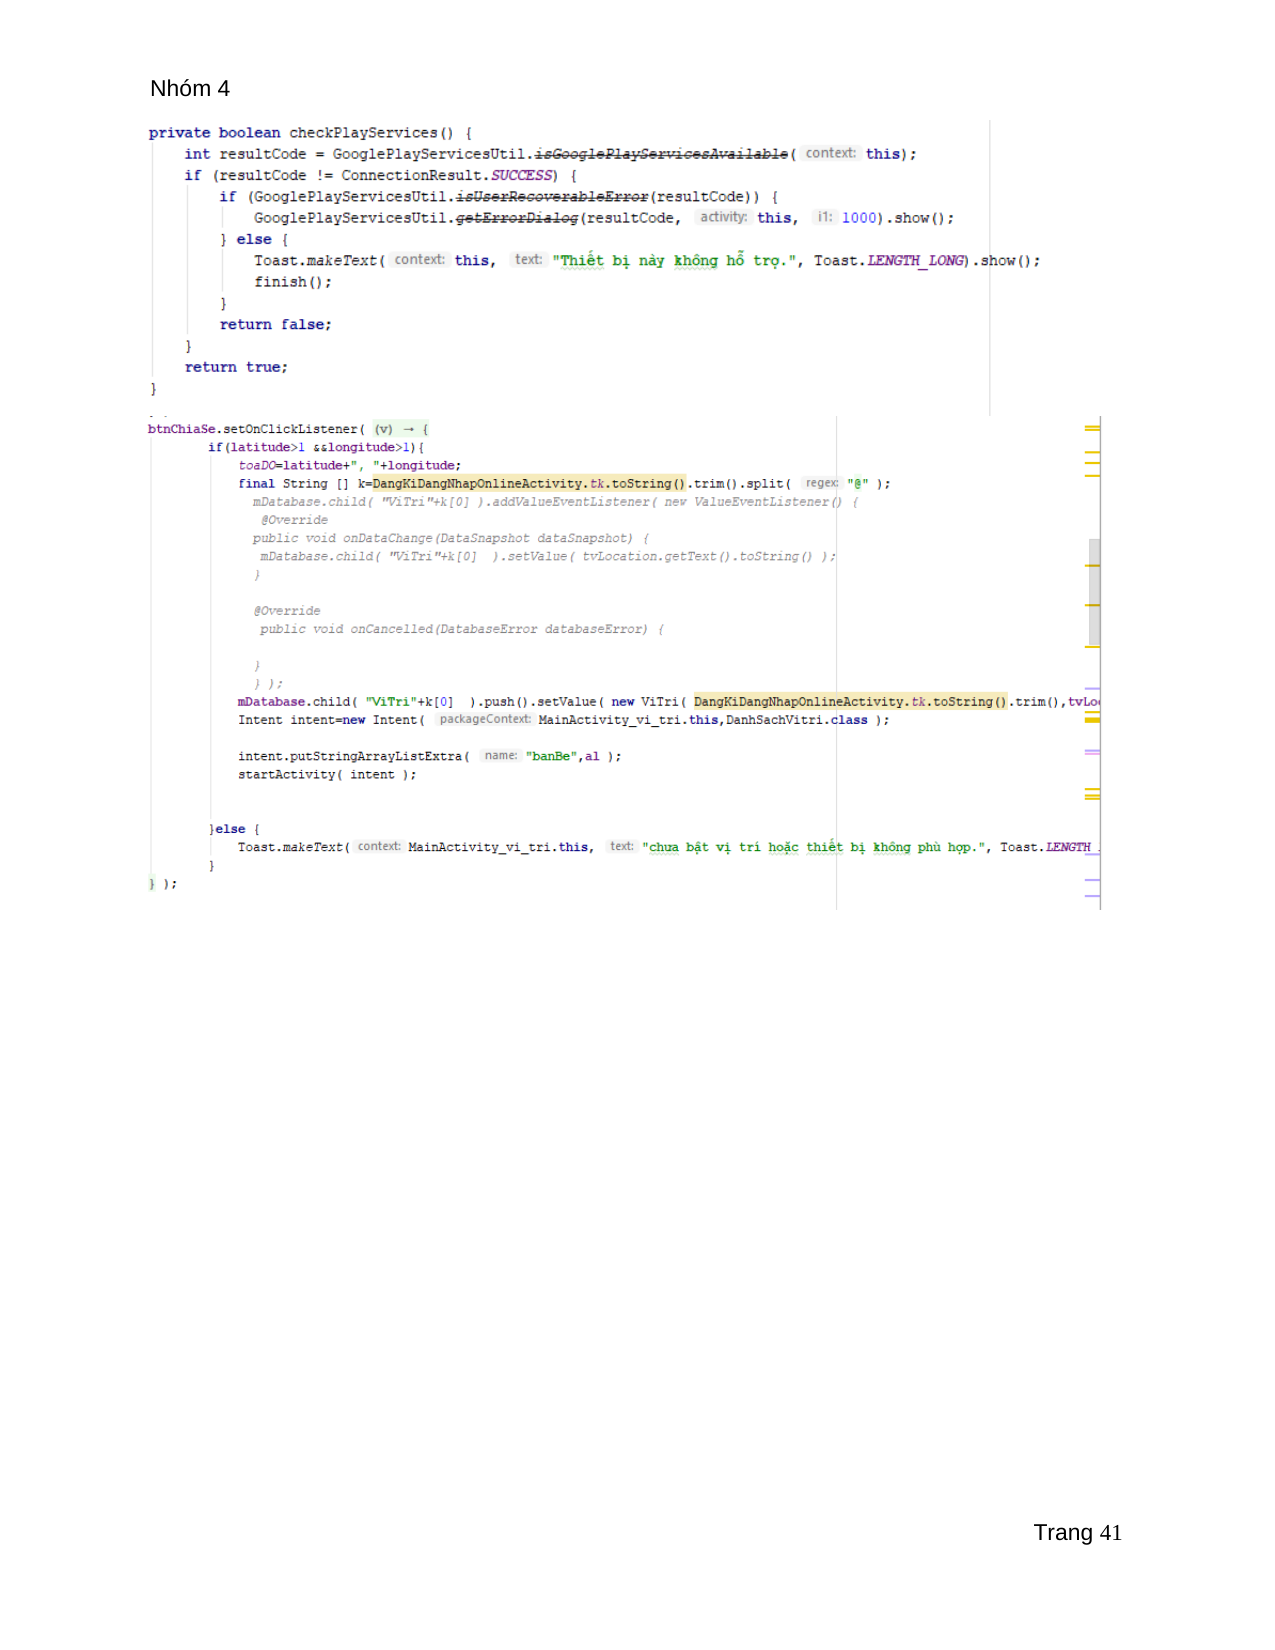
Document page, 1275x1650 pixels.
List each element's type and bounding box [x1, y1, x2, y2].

picture [127, 120, 1103, 910]
